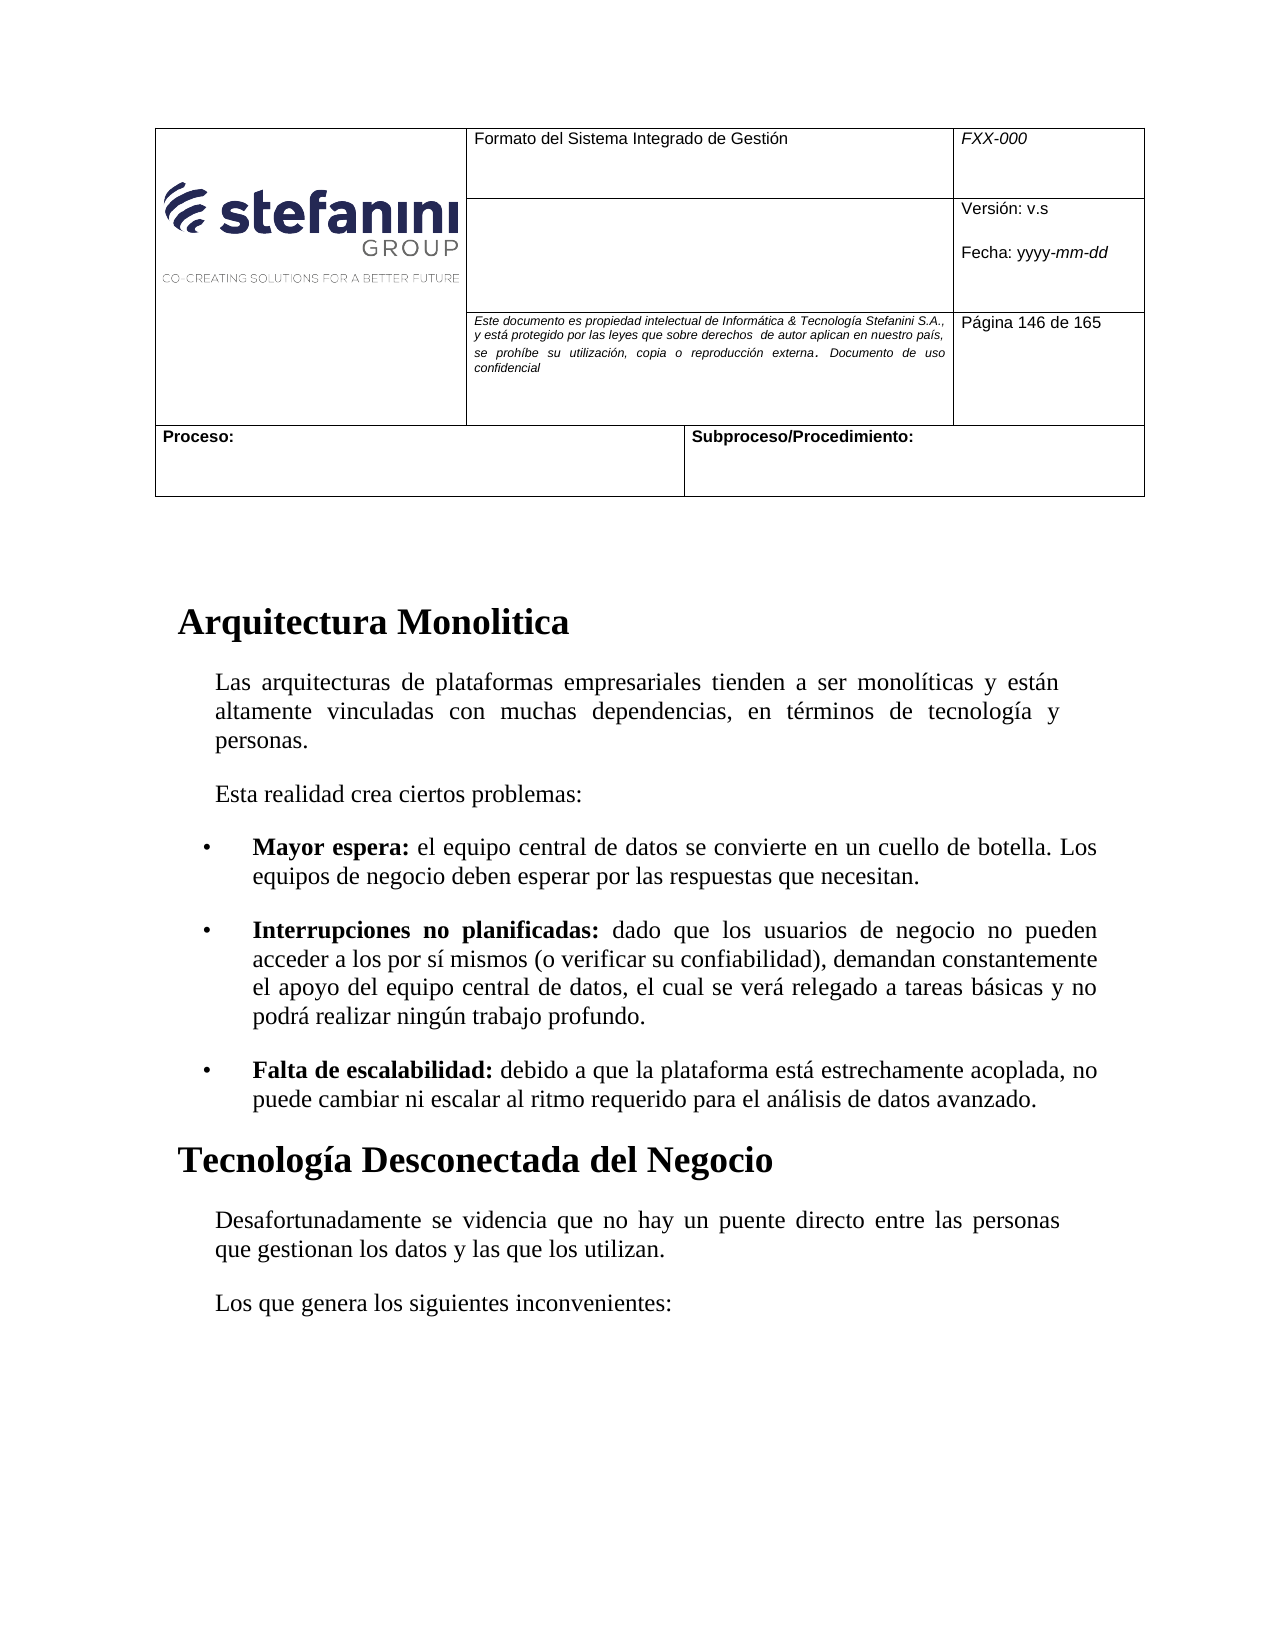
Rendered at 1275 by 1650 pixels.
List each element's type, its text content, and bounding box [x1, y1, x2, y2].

subtitle Tecnología Desconectada del Negocio [177, 1137, 1098, 1181]
list Interrupciones no planificadas: dado que los usuarios de negocio no pueden acceder a los por sí mismos (o verificar su confiabilidad), demandan constantemente el apoyo del equipo central de datos, el cual se verá relegado a tareas básicas y no podrá realizar ningún trabajo profundo. [202, 915, 1098, 1030]
list Mayor espera: el equipo central de datos se convierte en un cuello de botella. Los equipos de negocio deben esperar por las respuestas que necesitan. [202, 832, 1098, 890]
list Falta de escalabilidad: debido a que la plataforma está estrechamente acoplada, no puede cambiar ni escalar al ritmo requerido para el análisis de datos avanzado. [202, 1055, 1098, 1112]
subtitle Arquitectura Monolitica [177, 599, 1098, 642]
text Desafortunadamente se videncia que no hay un puente directo entre las personas que gestionan los datos y las que los utilizan. [215, 1206, 1060, 1263]
text Las arquitecturas de plataformas empresariales tienden a ser monolíticas y están altamente vinculadas con muchas dependencias, en términos de tecnología y personas. [215, 667, 1060, 754]
text Los que genera los siguientes inconvenientes: [215, 1288, 1060, 1317]
text Esta realidad crea ciertos problemas: [215, 779, 1060, 807]
picture [162, 182, 460, 286]
